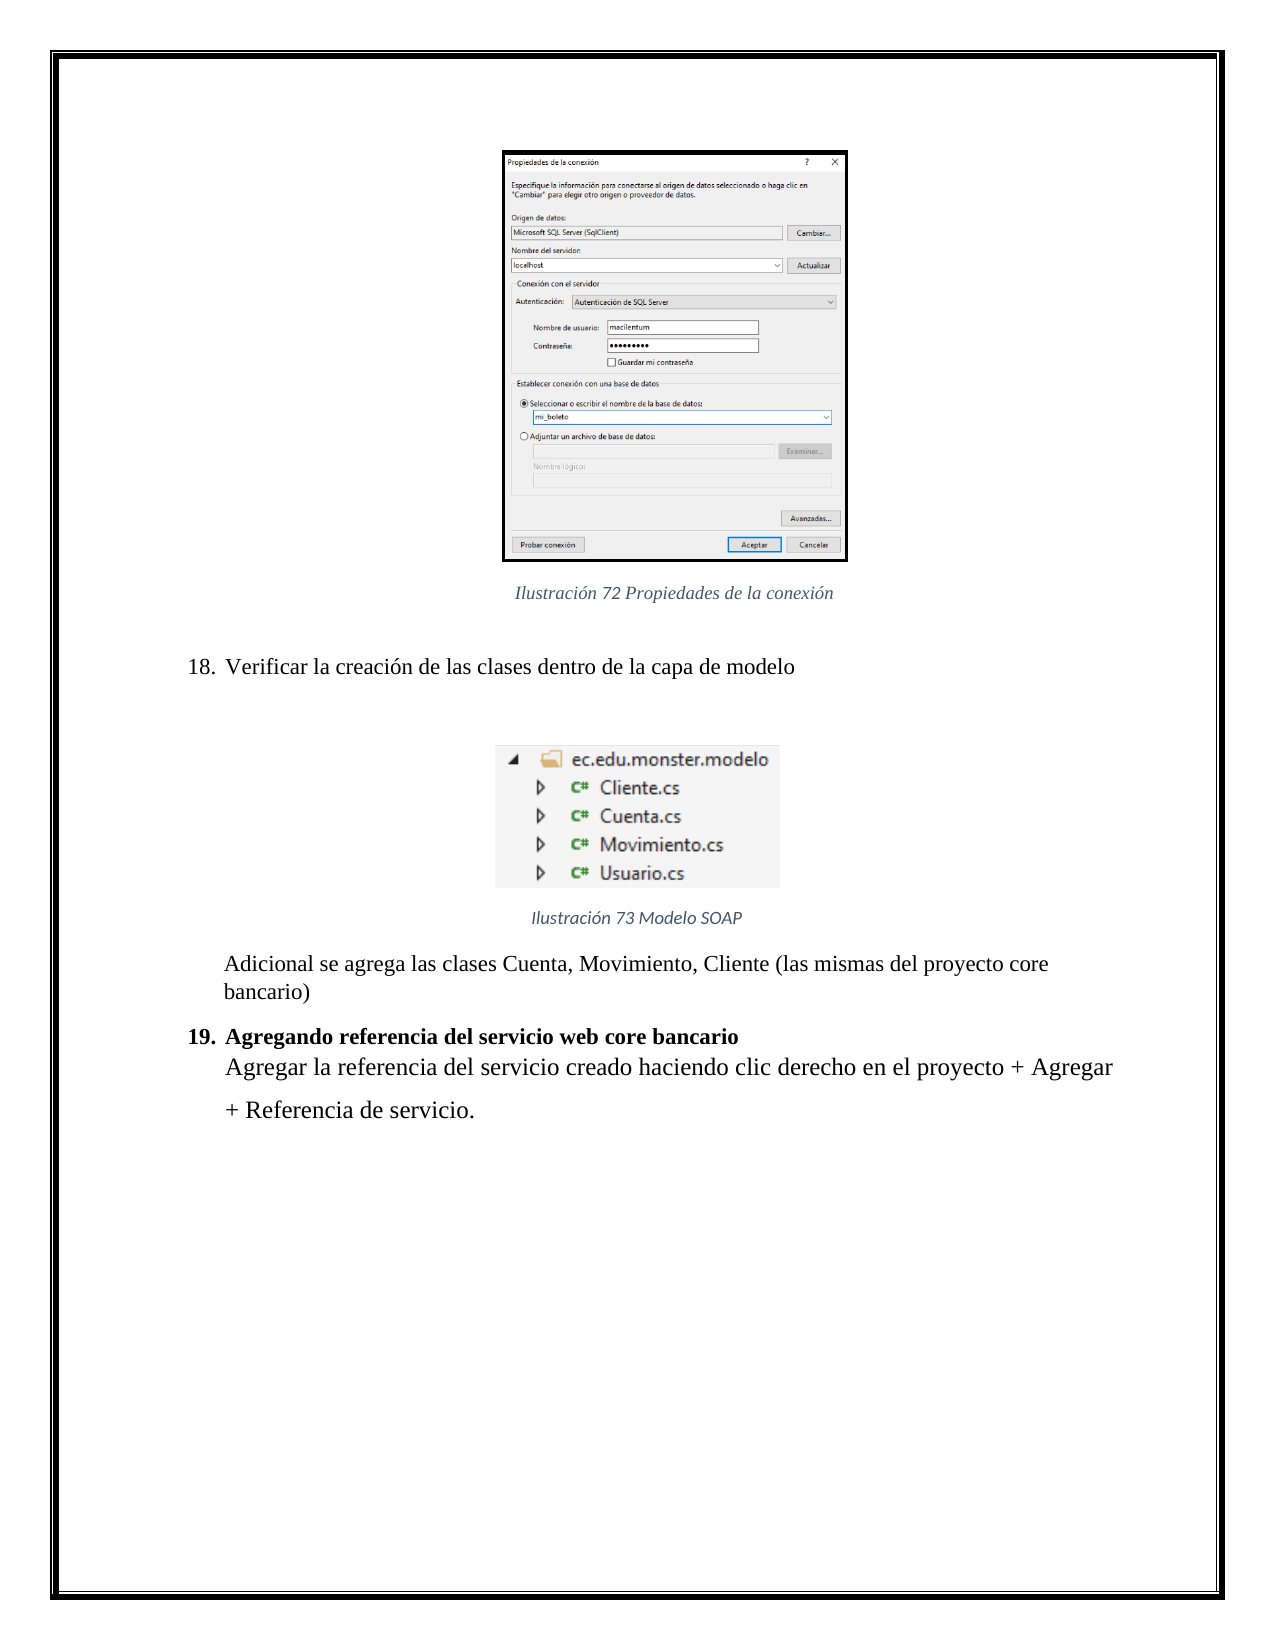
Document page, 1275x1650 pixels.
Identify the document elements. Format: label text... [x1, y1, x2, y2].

text Adicional se agrega las clases Cuenta, Movimiento, Cliente (las mismas del proyecto core bancario) [223, 950, 1125, 1004]
picture [495, 745, 780, 888]
picture [505, 153, 845, 559]
list Verificar la creación de las clases dentro de la capa de modelo [187, 653, 1125, 679]
list Agregar la referencia del servicio creado haciendo clic derecho en el proyecto + Agregar + Referencia de servicio. [225, 1052, 1125, 1124]
list Agregando referencia del servicio web core bancario [187, 1023, 1125, 1050]
